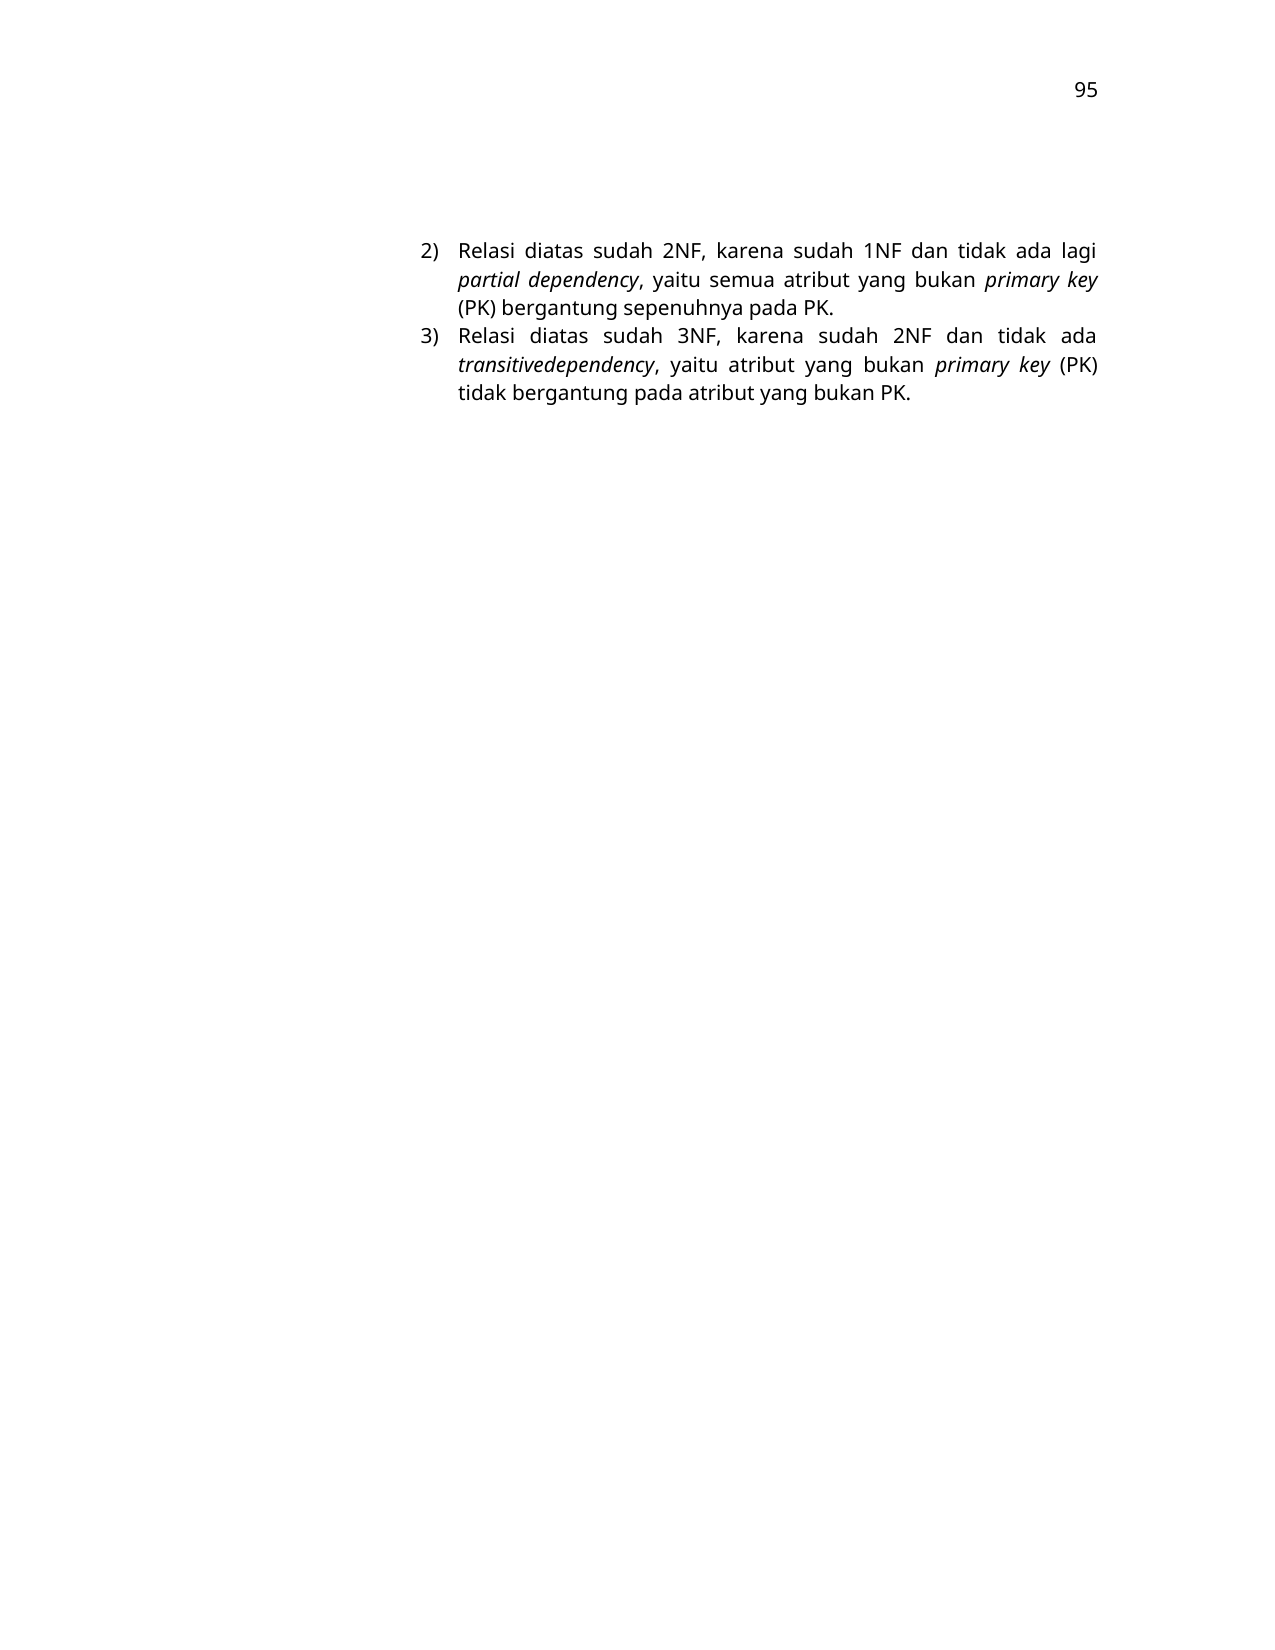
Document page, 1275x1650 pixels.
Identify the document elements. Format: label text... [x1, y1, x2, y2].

list Relasi diatas sudah 2NF, karena sudah 1NF dan tidak ada lagi partial dependency, yaitu semua atribut yang bukan primary key (PK) bergantung sepenuhnya pada PK. [420, 236, 1098, 322]
list Relasi diatas sudah 3NF, karena sudah 2NF dan tidak ada transitivedependency, yaitu atribut yang bukan primary key (PK) tidak bergantung pada atribut yang bukan PK. [420, 322, 1098, 407]
